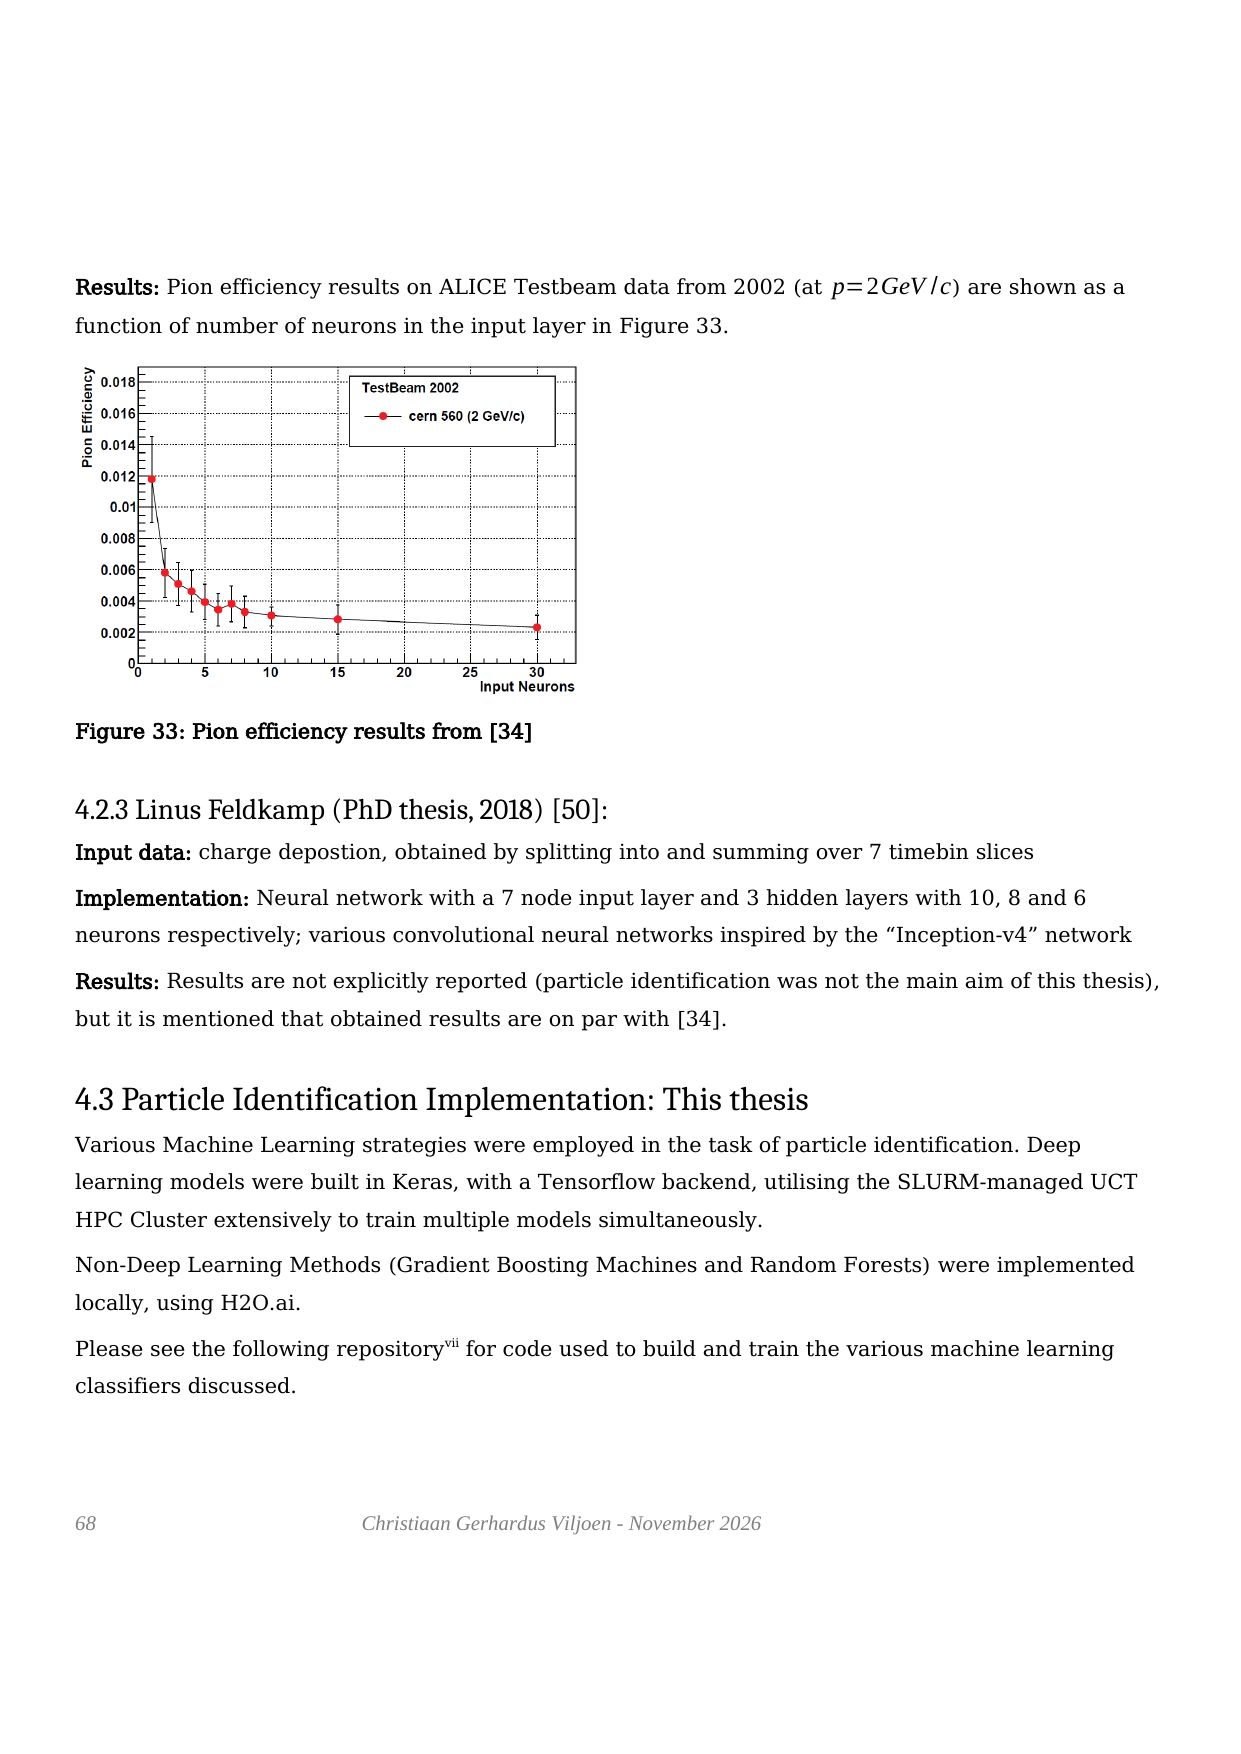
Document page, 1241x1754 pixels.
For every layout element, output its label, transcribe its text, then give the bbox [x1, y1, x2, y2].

text Input data: charge depostion, obtained by splitting into and summing over 7 timebin slices [75, 839, 1165, 864]
text Please see the following repository for code used to build and train the various machine learning classifiers discussed. [75, 1336, 1165, 1398]
picture [75, 358, 587, 697]
text Various Machine Learning strategies were employed in the task of particle identification. Deep learning models were built in Keras, with a Tensorflow backend, utilising the SLURM-managed UCT HPC Cluster extensively to train multiple models simultaneously. [75, 1131, 1165, 1231]
text Figure 33: Pion efficiency results from [75, 718, 1165, 743]
text Non-Deep Learning Methods (Gradient Boosting Machines and Random Forests) were implemented locally, using H2O.ai. [75, 1252, 1165, 1315]
subtitle Linus Feldkamp (PhD thesis, 2018) : [75, 793, 1165, 826]
text Implementation: Neural network with a 7 node input layer and 3 hidden layers with 10, 8 and 6 neurons respectively; various convolutional neural networks inspired by the “Inception-v4” network [75, 885, 1165, 947]
text Results: Results are not explicitly reported (particle identification was not the main aim of this thesis), but it is mentioned that obtained results are on par with . [75, 968, 1165, 1031]
text Results: Pion efficiency results on ALICE Testbeam data from 2002 (at ) are shown as a function of number of neurons in the input layer in Figure 14. [75, 272, 1165, 337]
subtitle Particle Identification Implementation: This thesis [75, 1081, 1165, 1119]
